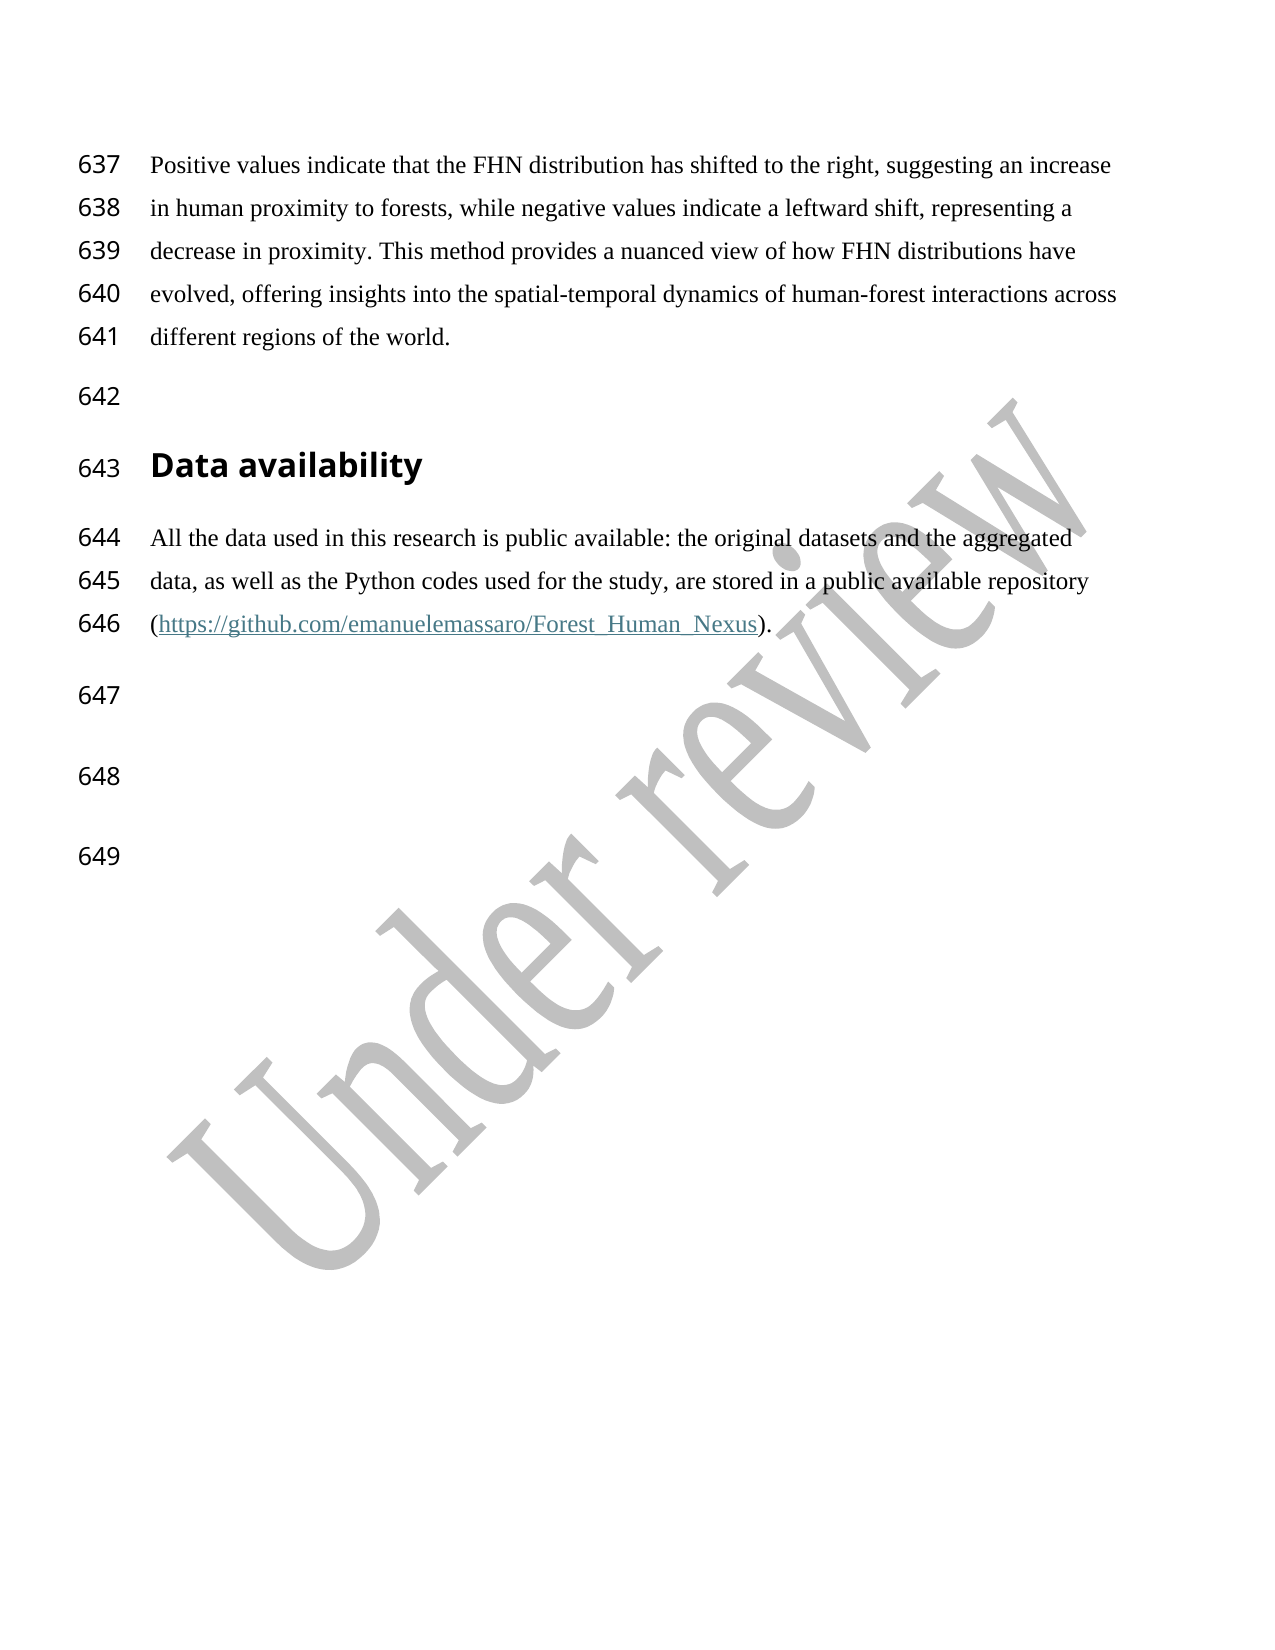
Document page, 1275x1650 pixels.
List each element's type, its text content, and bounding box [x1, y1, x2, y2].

text All the data used in this research is public available: the original datasets and the aggregated data, as well as the Python codes used for the study, are stored in a public available repository (https://github.com/emanuelemassaro/Forest_Human_Nexus). [150, 523, 1125, 638]
text Positive values indicate that the FHN distribution has shifted to the right, suggesting an increase in human proximity to forests, while negative values indicate a leftward shift, representing a decrease in proximity. This method provides a nuanced view of how FHN distributions have evolved, offering insights into the spatial-temporal dynamics of human-forest interactions across different regions of the world. [150, 150, 1125, 351]
text Data availability [150, 442, 1125, 487]
